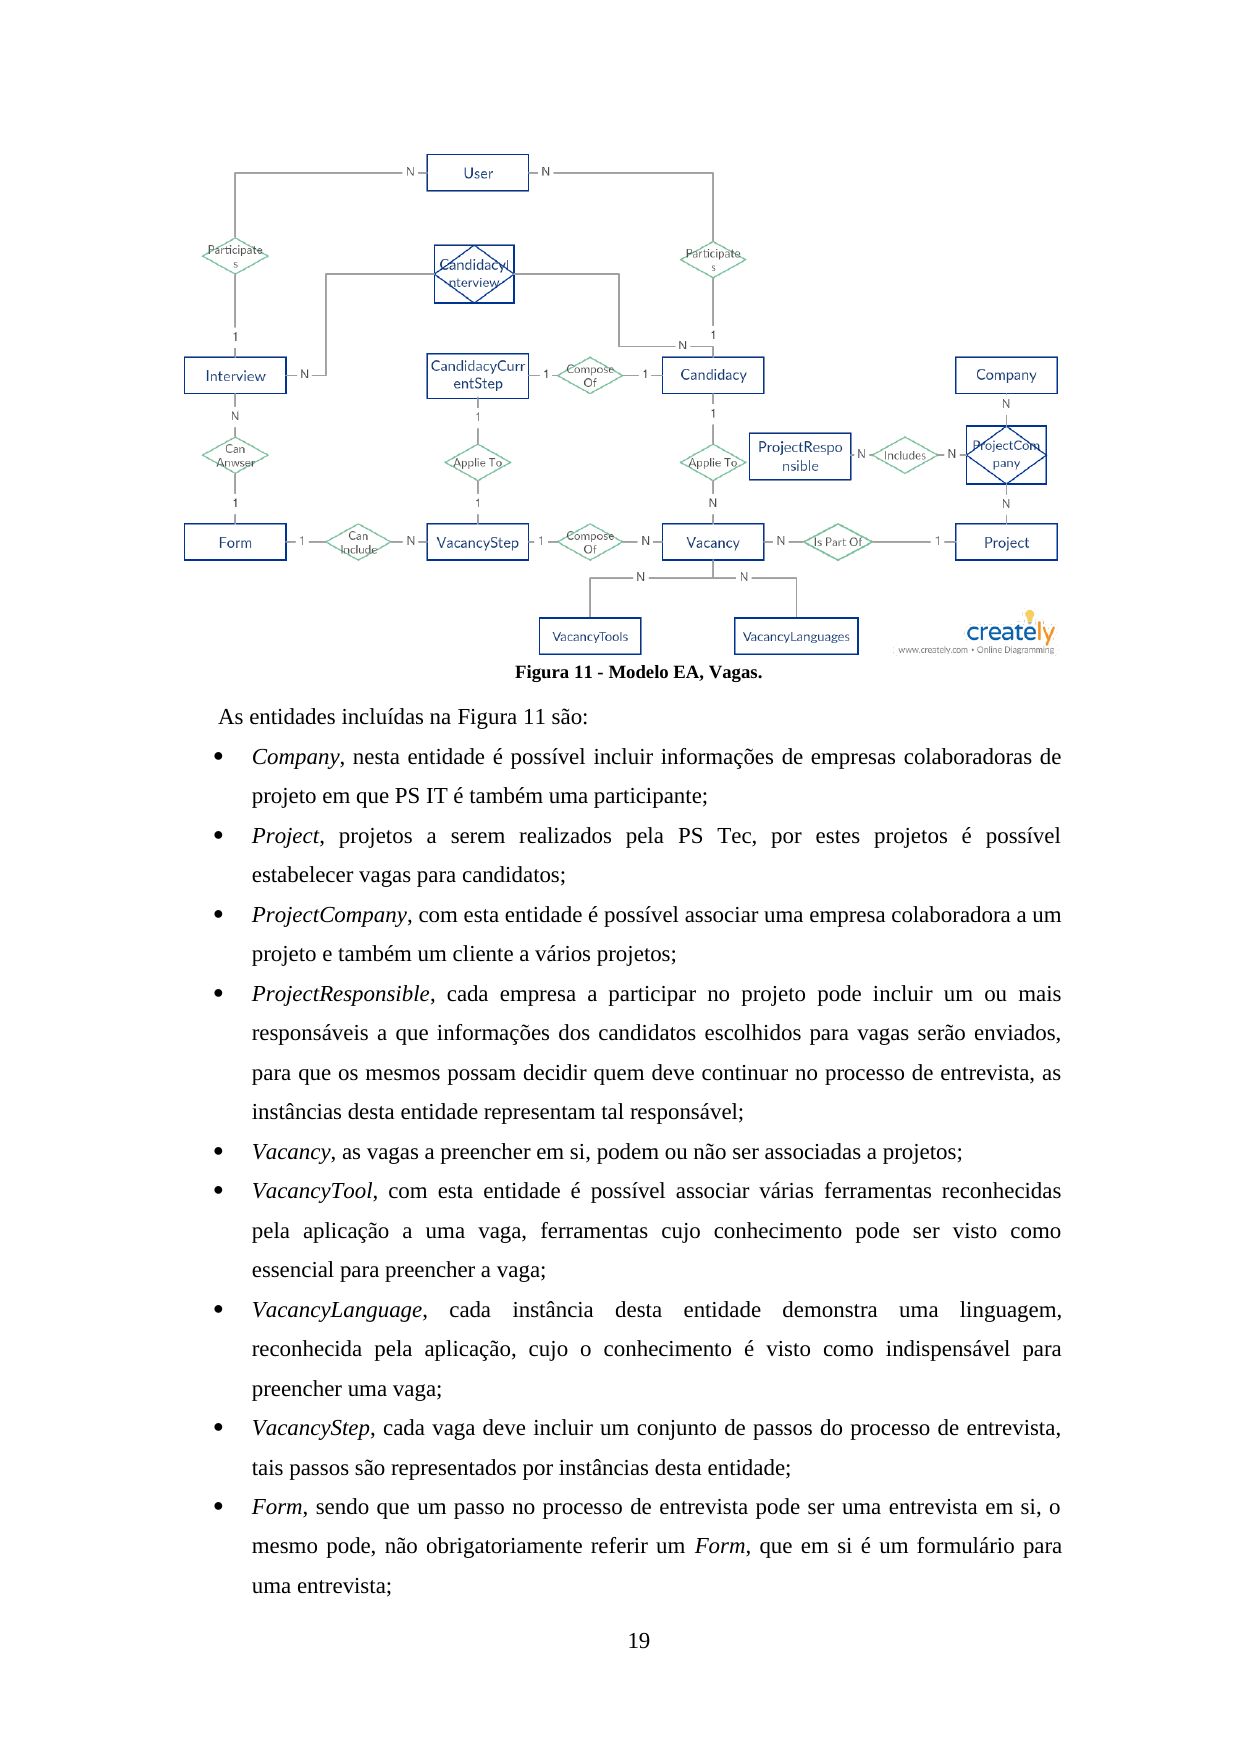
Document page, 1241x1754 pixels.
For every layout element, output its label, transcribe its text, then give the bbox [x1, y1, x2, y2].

list Vacancy, as vagas a preencher em si, podem ou não ser associadas a projetos; [214, 1138, 1063, 1164]
list Form, sendo que um passo no processo de entrevista pode ser uma entrevista em si, o mesmo pode, não obrigatoriamente referir um Form, que em si é um formulário para uma entrevista; [214, 1493, 1063, 1598]
list ProjectResponsible, cada empresa a participar no projeto pode incluir um ou mais responsáveis a que informações dos candidatos escolhidos para vagas serão enviados, para que os mesmos possam decidir quem deve continuar no processo de entrevista, as instâncias desta entidade representam tal responsável; [214, 980, 1063, 1124]
list VacancyTool, com esta entidade é possível associar várias ferramentas reconhecidas pela aplicação a uma vaga, ferramentas cujo conhecimento pode ser visto como essencial para preencher a vaga; [214, 1177, 1063, 1282]
text Figura 11 - Modelo EA, Vagas. [177, 661, 1063, 683]
list Company, nesta entidade é possível incluir informações de empresas colaboradoras de projeto em que PS IT é também uma participante; [214, 743, 1063, 809]
list VacancyLanguage, cada instância desta entidade demonstra uma linguagem, reconhecida pela aplicação, cujo o conhecimento é visto como indispensável para preencher uma vaga; [214, 1296, 1063, 1401]
list VacancyStep, cada vaga deve incluir um conjunto de passos do processo de entrevista, tais passos são representados por instâncias desta entidade; [214, 1414, 1063, 1480]
list Project, projetos a serem realizados pela PS Tec, por estes projetos é possível estabelecer vagas para candidatos; [214, 822, 1063, 888]
list ProjectCompany, com esta entidade é possível associar uma empresa colaboradora a um projeto e também um cliente a vários projetos; [214, 901, 1063, 967]
text As entidades incluídas na Figura 11 são: [177, 703, 1063, 730]
picture [177, 147, 1063, 661]
